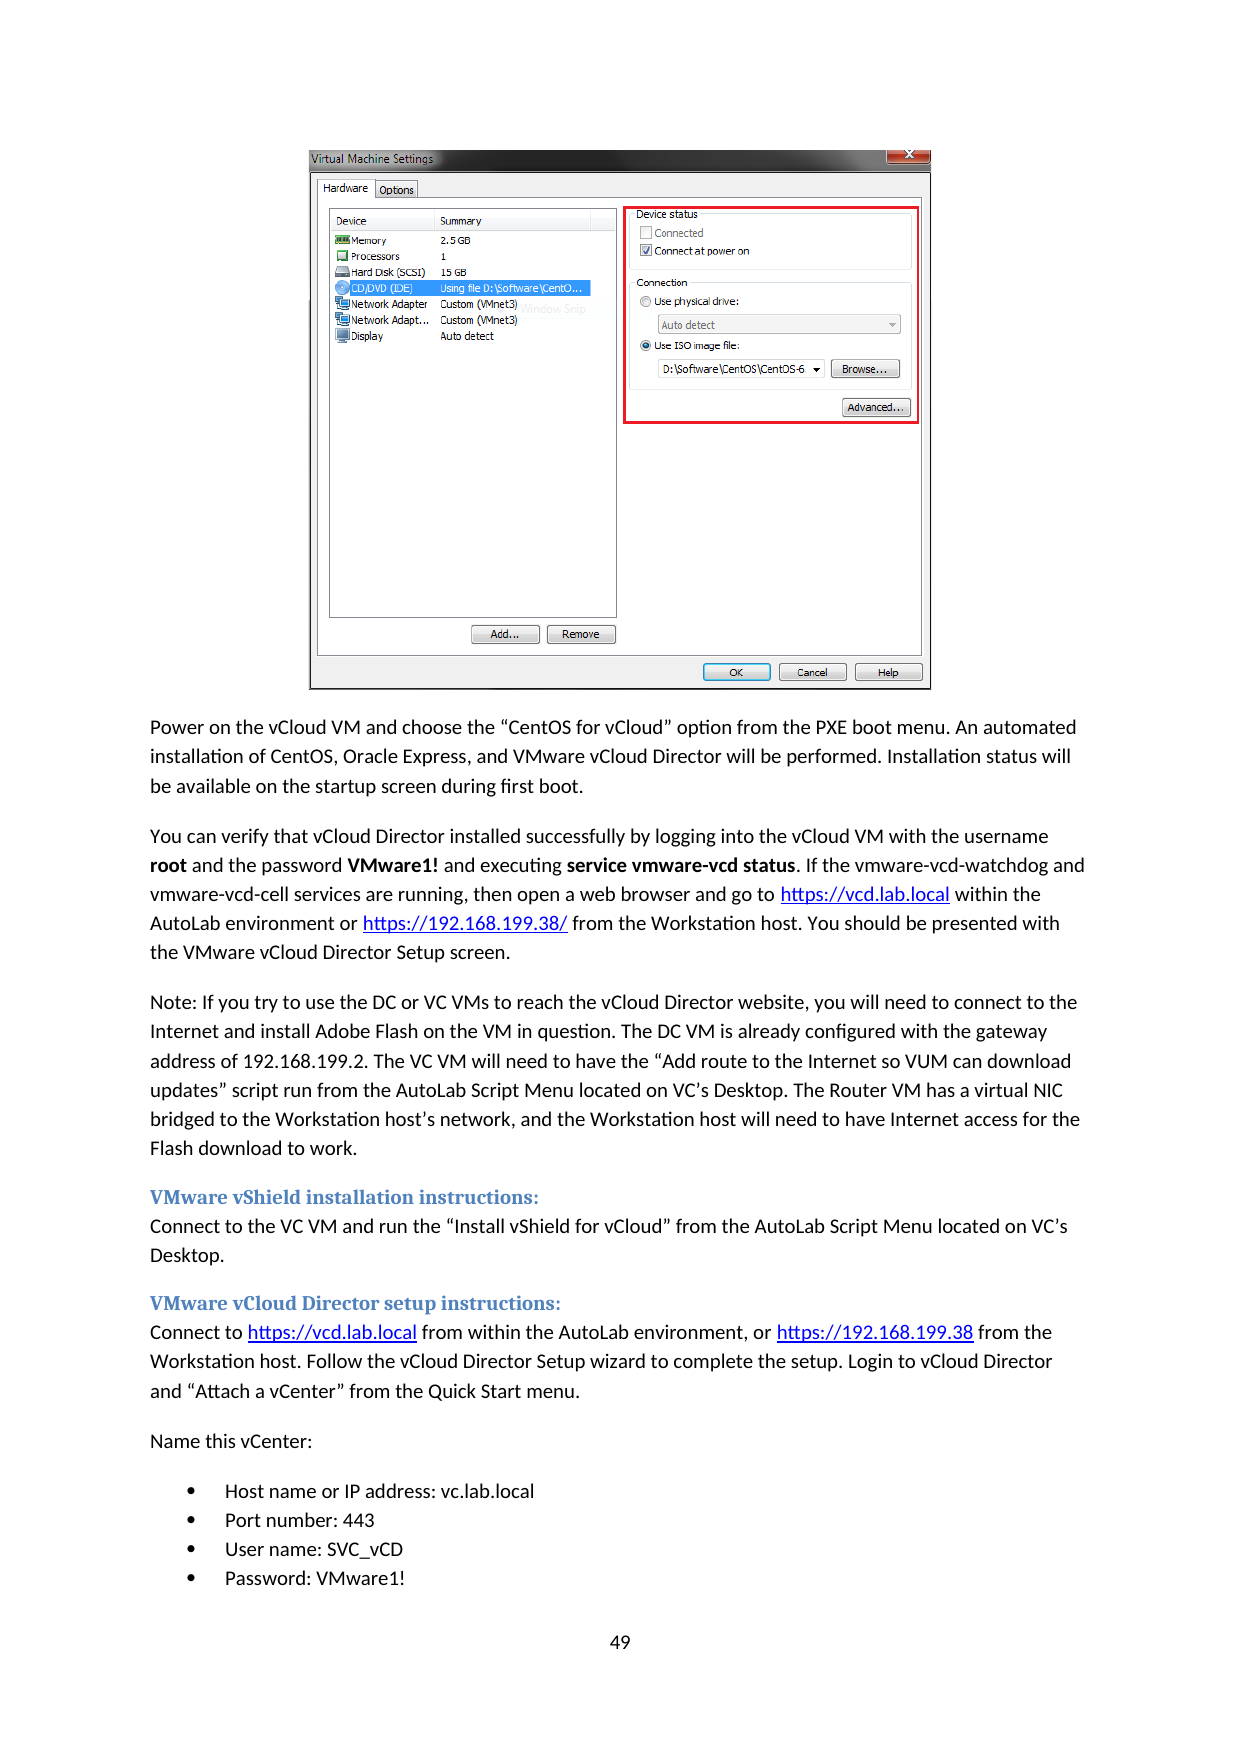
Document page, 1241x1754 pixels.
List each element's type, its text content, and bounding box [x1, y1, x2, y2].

subtitle VMware vShield installation instructions: [150, 1185, 1090, 1209]
picture [308, 150, 932, 690]
list User name: SVC_vCD [187, 1536, 1090, 1562]
text You can verify that vCloud Director installed successfully by logging into the vCloud VM with the username root and the password VMware1! and executing service vmware-vcd status. If the vmware-vcd-watchdog and vmware-vcd-cell services are running, then open a web browser and go to https://vcd.lab.local within the AutoLab environment or https://192.168.199.38/ from the Workstation host. You should be presented with the VMware vCloud Director Setup screen. [150, 823, 1090, 965]
text Connect to https://vcd.lab.local from within the AutoLab environment, or https://192.168.199.38 from the Workstation host. Follow the vCloud Director Setup wizard to complete the setup. Login to vCloud Director and “Attach a vCenter” from the Quick Start menu. [150, 1319, 1090, 1403]
text Connect to the VC VM and run the “Install vShield for vCloud” from the AutoLab Script Menu located on VC’s Desktop. [150, 1213, 1090, 1267]
text Name this vCenter: [150, 1428, 1090, 1453]
text Power on the vCloud VM and choose the “CentOS for vCloud” option from the PXE boot menu. An automated installation of CentOS, Oracle Express, and VMware vCloud Director will be performed. Installation status will be available on the startup screen during first boot. [150, 714, 1090, 798]
subtitle VMware vCloud Director setup instructions: [150, 1292, 1090, 1316]
list Password: VMware1! [187, 1565, 1090, 1591]
text Note: If you try to use the DC or VC VMs to reach the vCloud Director website, you will need to connect to the Internet and install Adobe Flash on the VM in question. The DC VM is already configured with the gateway address of 192.168.199.2. The VC VM will need to have the “Add route to the Internet so VUM can download updates” script run from the AutoLab Script Menu located on VC’s Desktop. The Router VM has a virtual NIC bridged to the Workstation host’s network, and the Workstation host will need to have Internet access for the Flash download to work. [150, 989, 1090, 1161]
list Host name or IP address: vc.lab.local [187, 1478, 1090, 1503]
list Port number: 443 [187, 1507, 1090, 1532]
